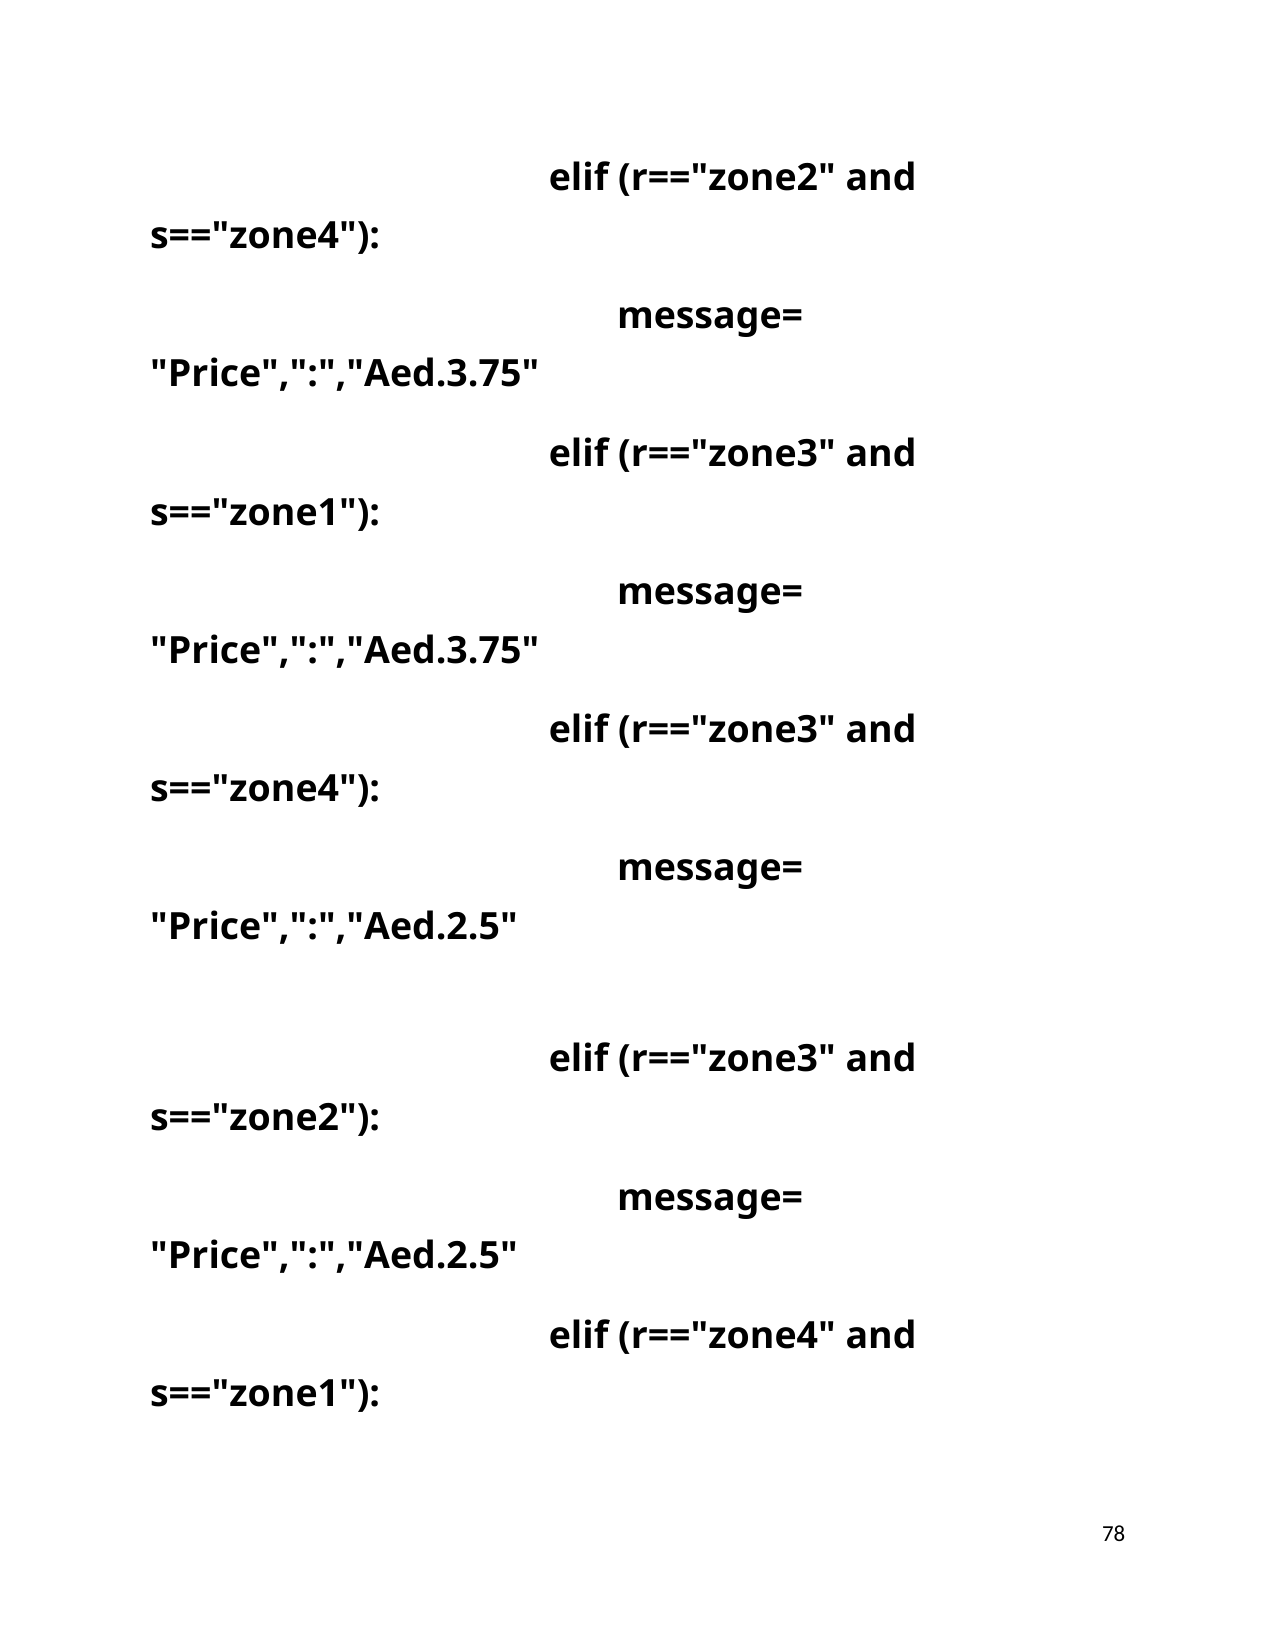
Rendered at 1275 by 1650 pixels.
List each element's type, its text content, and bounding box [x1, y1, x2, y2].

text message= "Price",":","Aed.2.5" [150, 1170, 1125, 1279]
text elif (r=="zone2" and s=="zone4"): [150, 150, 1125, 260]
text message= "Price",":","Aed.3.75" [150, 288, 1125, 398]
text elif (r=="zone4" and s=="zone1"): [150, 1308, 1125, 1418]
text elif (r=="zone3" and s=="zone2"): [150, 1032, 1125, 1141]
text message= "Price",":","Aed.3.75" [150, 564, 1125, 674]
text message= "Price",":","Aed.2.5" [150, 841, 1125, 950]
text elif (r=="zone3" and s=="zone4"): [150, 702, 1125, 812]
text elif (r=="zone3" and s=="zone1"): [150, 426, 1125, 536]
